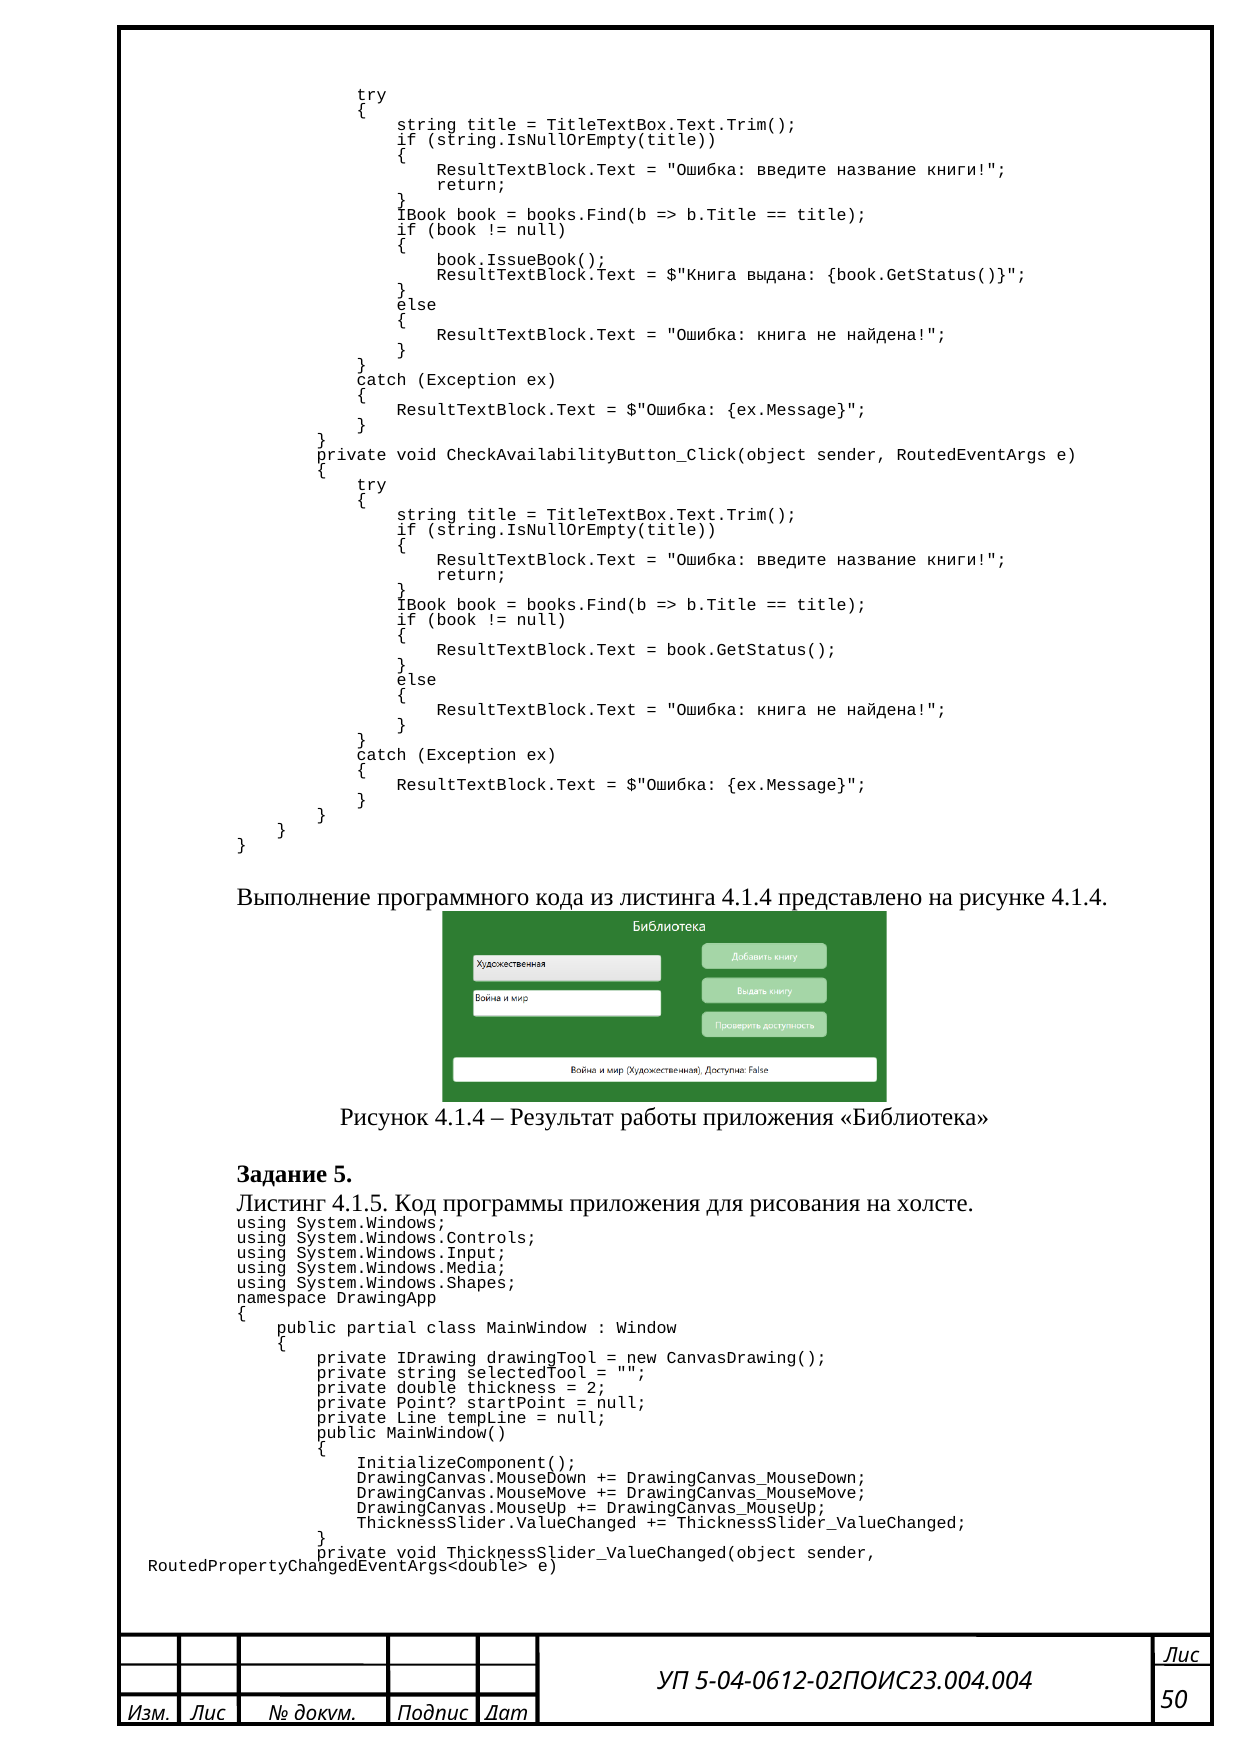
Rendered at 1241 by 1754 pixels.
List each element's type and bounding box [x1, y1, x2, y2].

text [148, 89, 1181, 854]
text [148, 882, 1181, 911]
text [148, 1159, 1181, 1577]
picture [442, 911, 887, 1102]
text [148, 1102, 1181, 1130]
